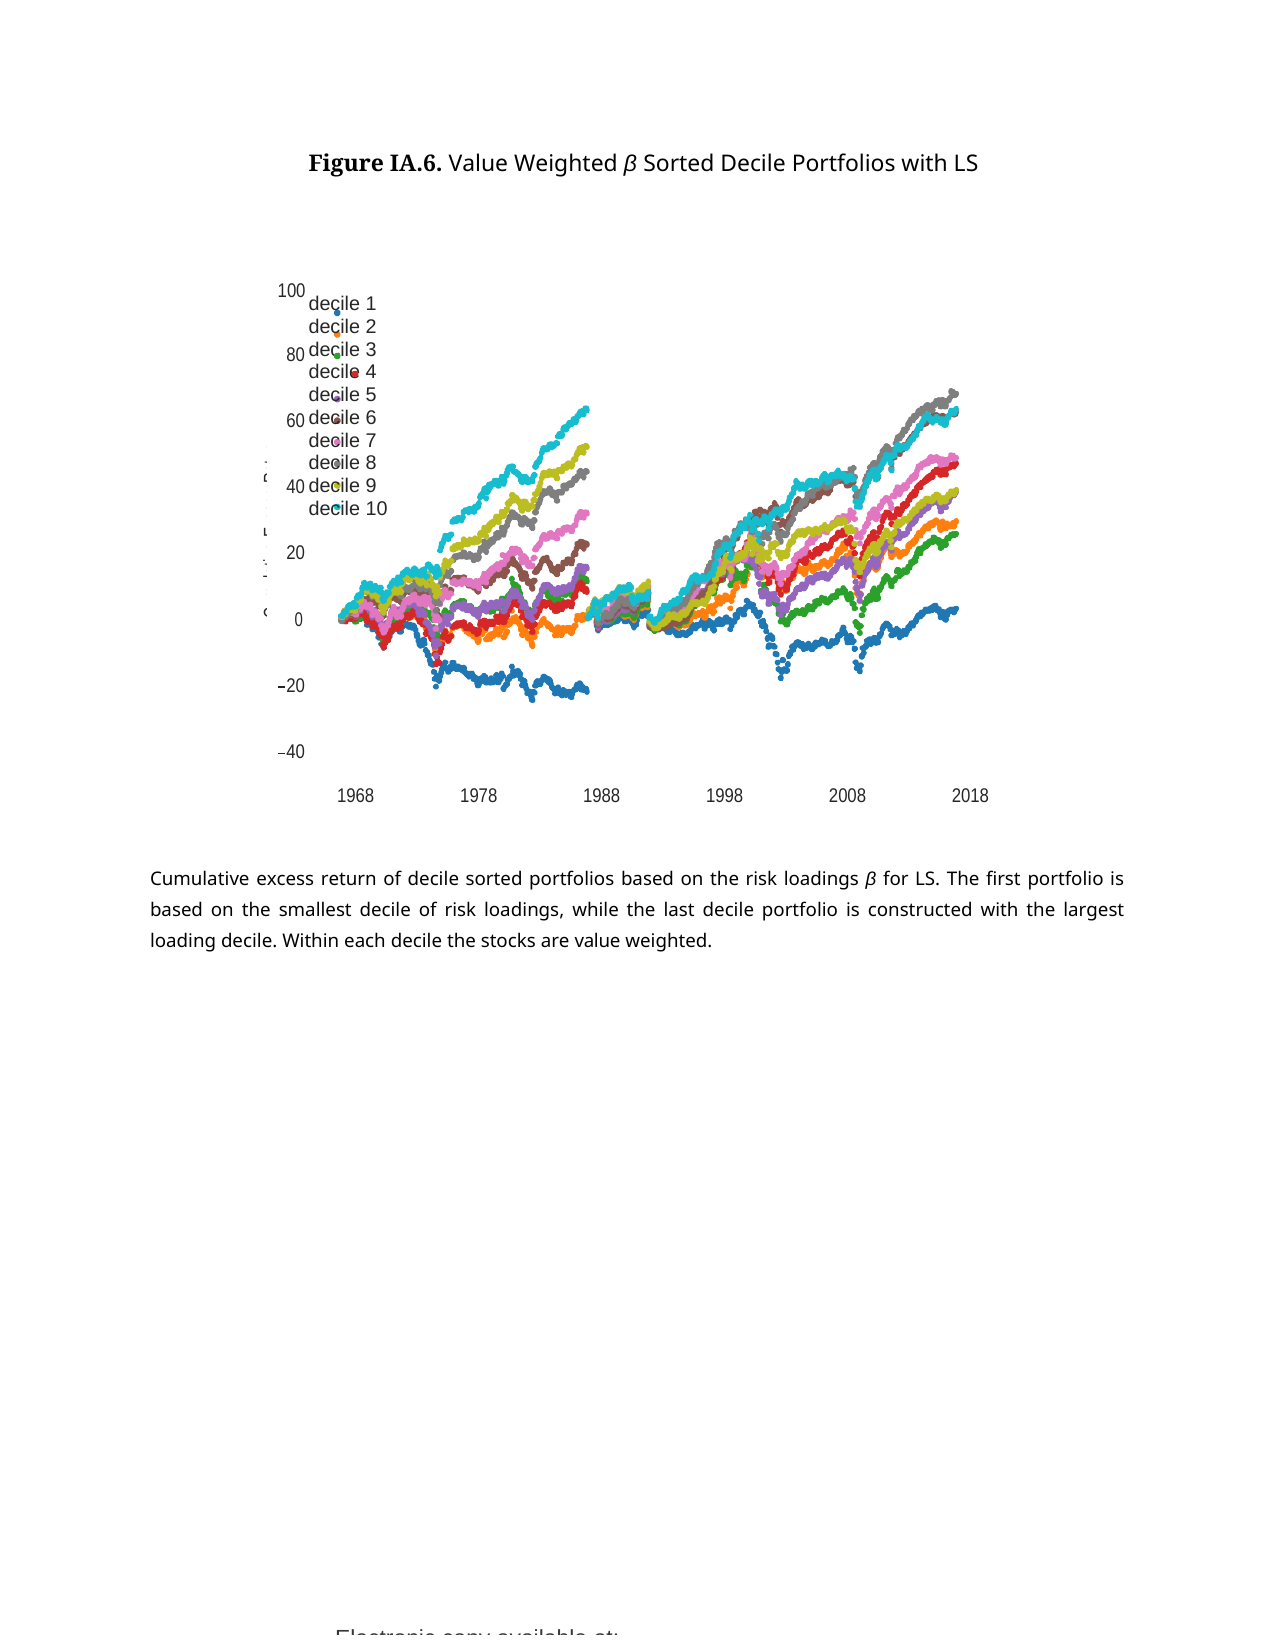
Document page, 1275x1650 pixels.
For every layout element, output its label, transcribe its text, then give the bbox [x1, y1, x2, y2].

text 20 [286, 674, 1227, 696]
text 0 [294, 607, 1227, 630]
text 80 [286, 329, 1227, 365]
picture [338, 388, 959, 409]
picture [338, 564, 959, 607]
text 40 [286, 475, 1227, 498]
text 60 [286, 409, 1227, 431]
text Cumulative excess return of decile sorted portfolios based on the risk loadings β for LS. The first portfolio is based on the smallest decile of risk loadings, while the last decile portfolio is constructed with the largest loading decile. Within each decile the stocks are value weighted. [150, 865, 1126, 953]
text 100 [277, 279, 1227, 302]
text 20 [286, 541, 1227, 564]
text Figure IA.6. Value Weighted β Sorted Decile Portfolios with LS [308, 147, 1227, 178]
picture [338, 498, 959, 541]
picture [338, 431, 959, 475]
picture [338, 696, 959, 703]
picture [338, 630, 959, 674]
text 40 [286, 740, 1227, 763]
text 1968 1978 1988 1998 2008 2018 [337, 784, 1227, 807]
